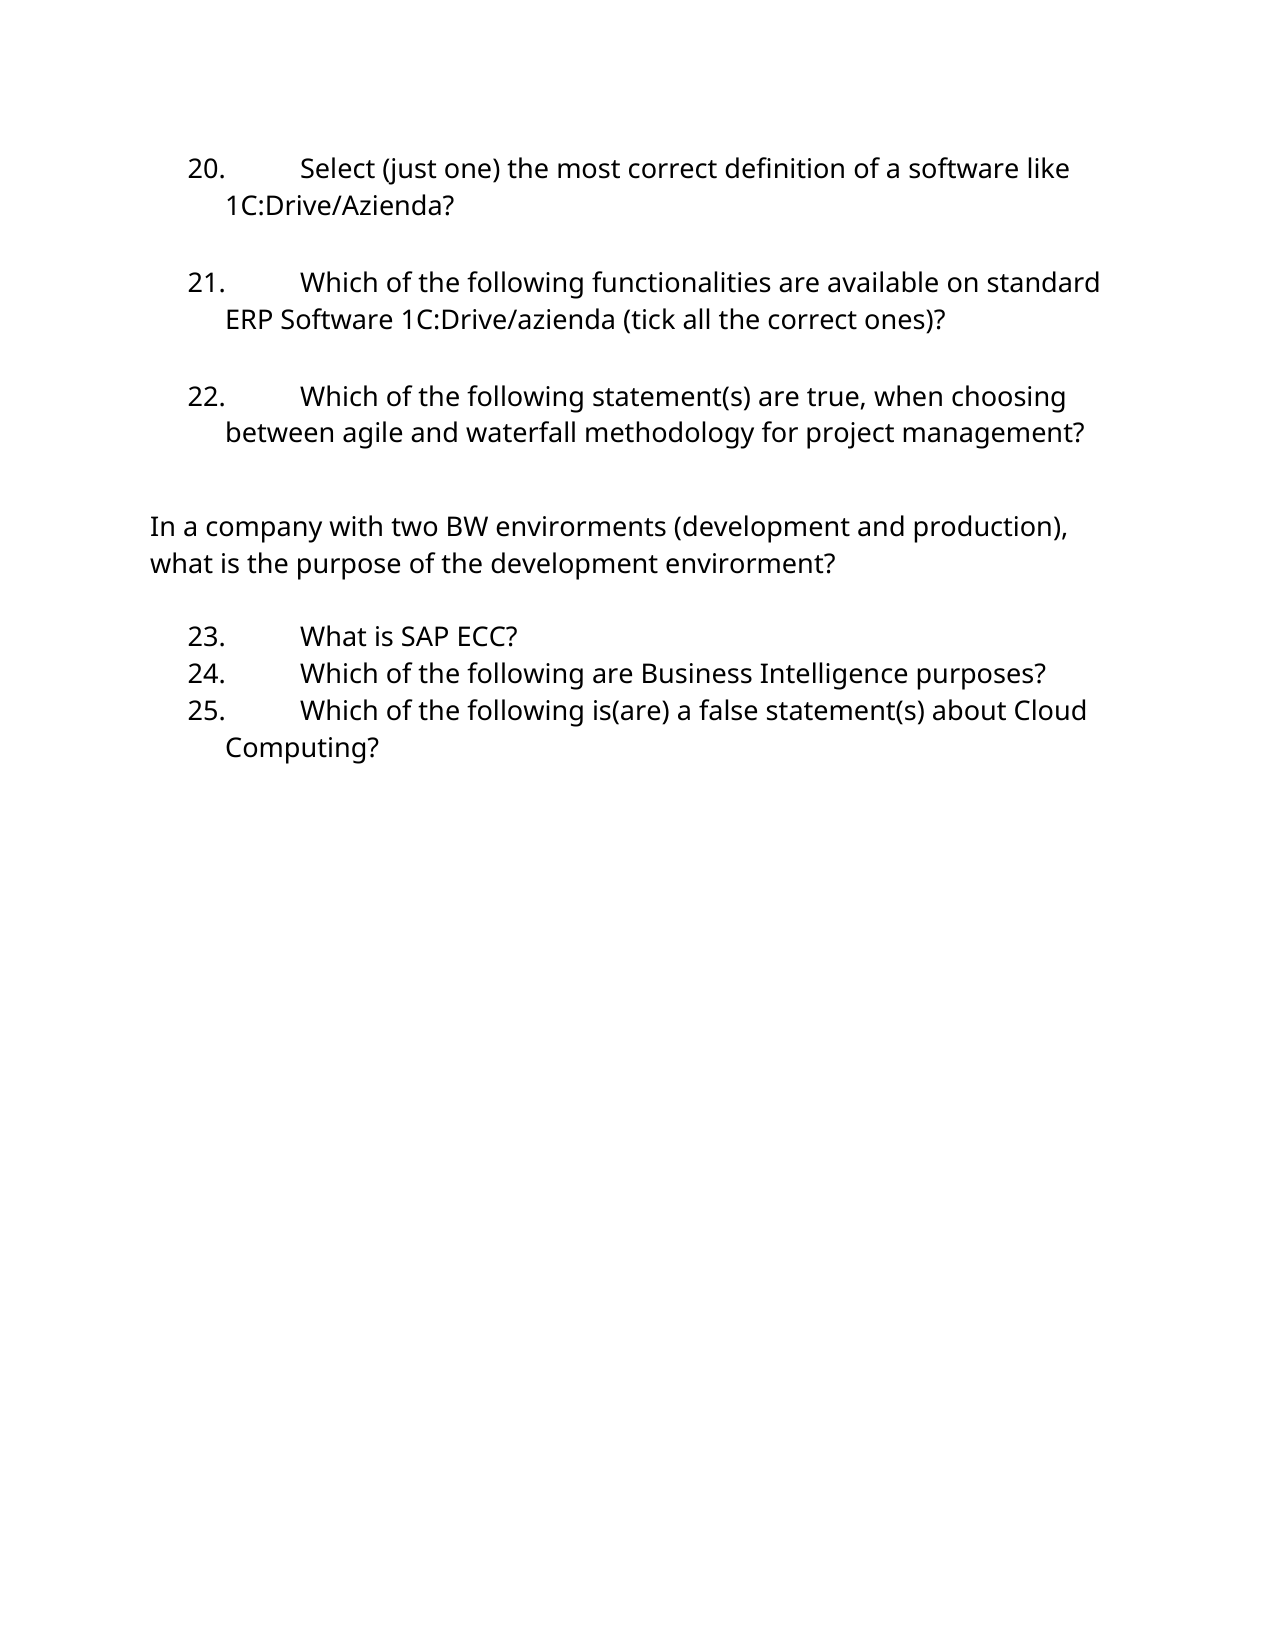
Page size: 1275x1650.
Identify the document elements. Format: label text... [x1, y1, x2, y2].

list Which of the following are Business Intelligence purposes? [187, 655, 1125, 692]
list Which of the following is(are) a false statement(s) about Cloud Computing? [187, 692, 1125, 765]
text In a company with two BW envirorments (development and production), what is the purpose of the development envirorment? [150, 507, 1125, 581]
list Select (just one) the most correct definition of a software like 1C:Drive/Azienda? [187, 150, 1125, 224]
list What is SAP ECC? [187, 618, 1125, 655]
list Which of the following statement(s) are true, when choosing between agile and waterfall methodology for project management? [187, 377, 1125, 451]
list Which of the following functionalities are available on standard ERP Software 1C:Drive/azienda (tick all the correct ones)? [187, 263, 1125, 337]
